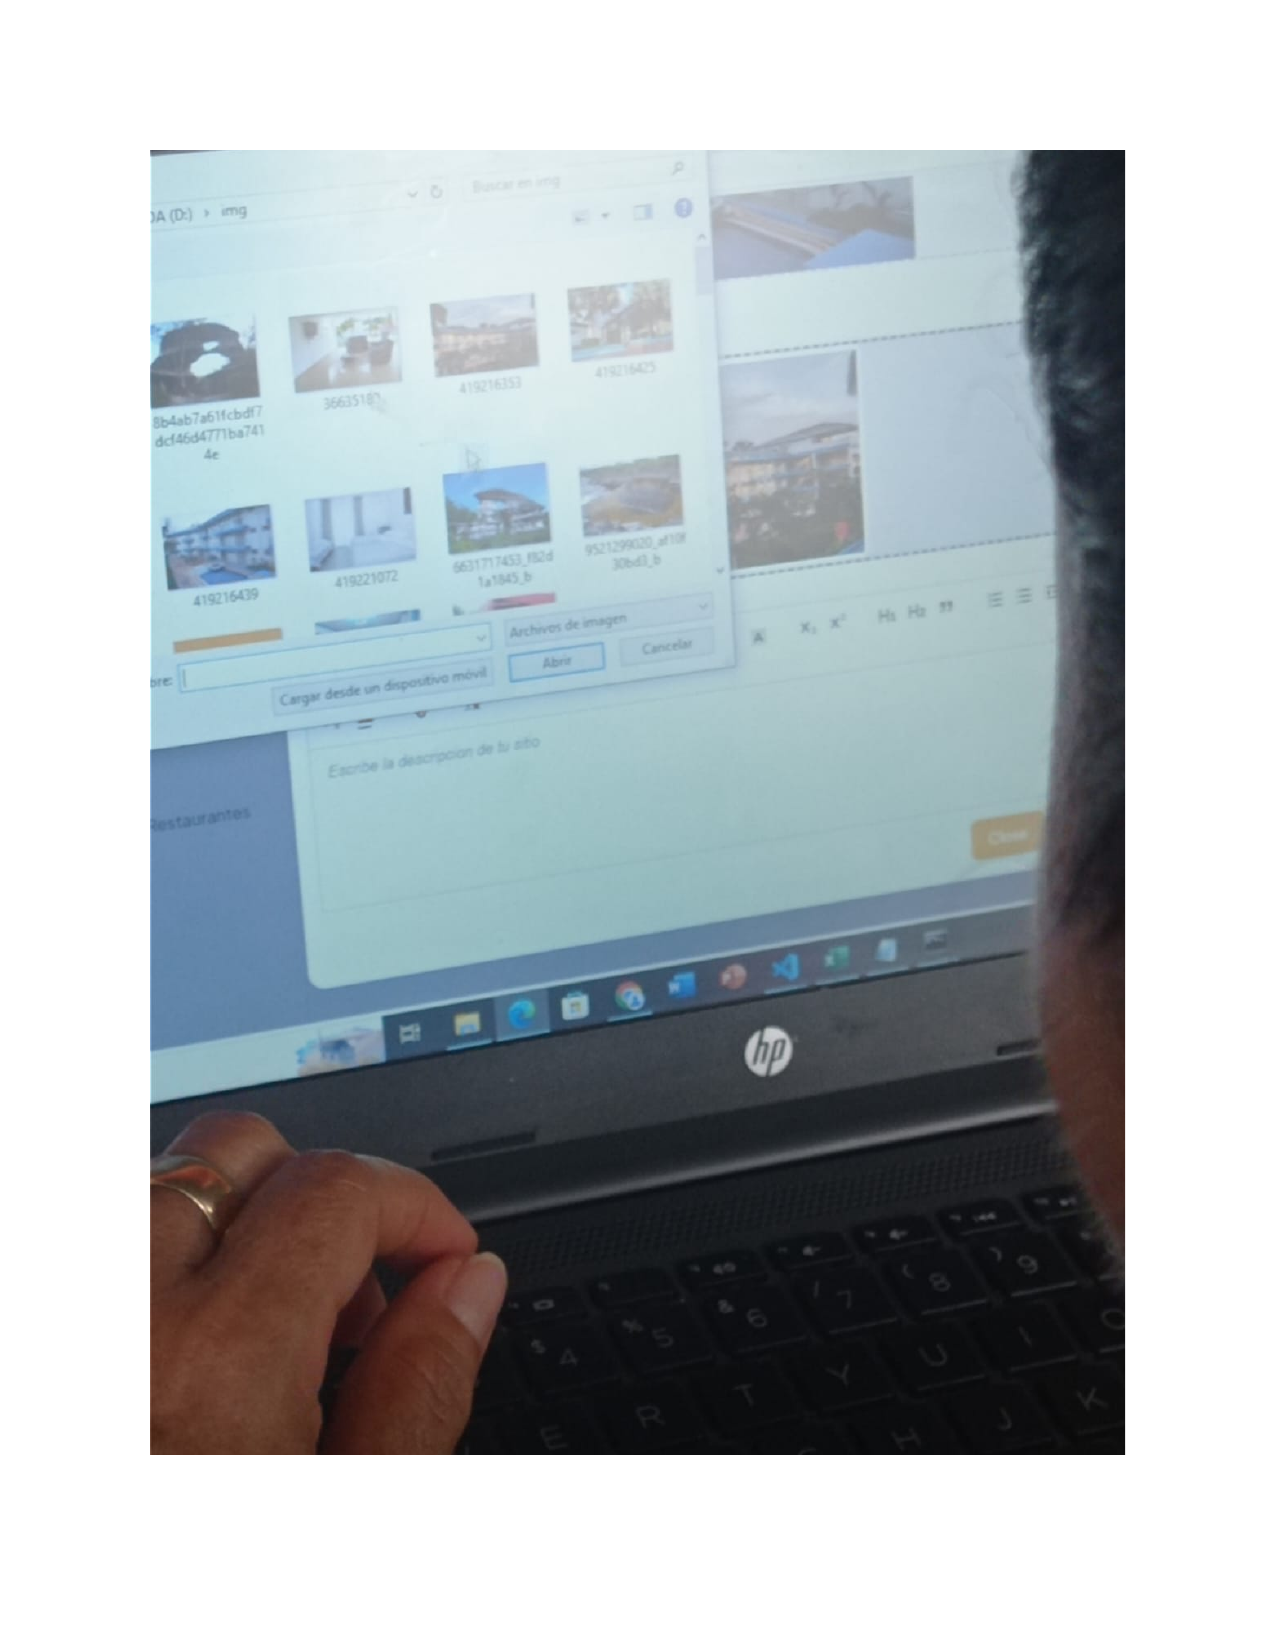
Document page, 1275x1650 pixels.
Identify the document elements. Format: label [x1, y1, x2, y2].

picture [150, 150, 1125, 1455]
